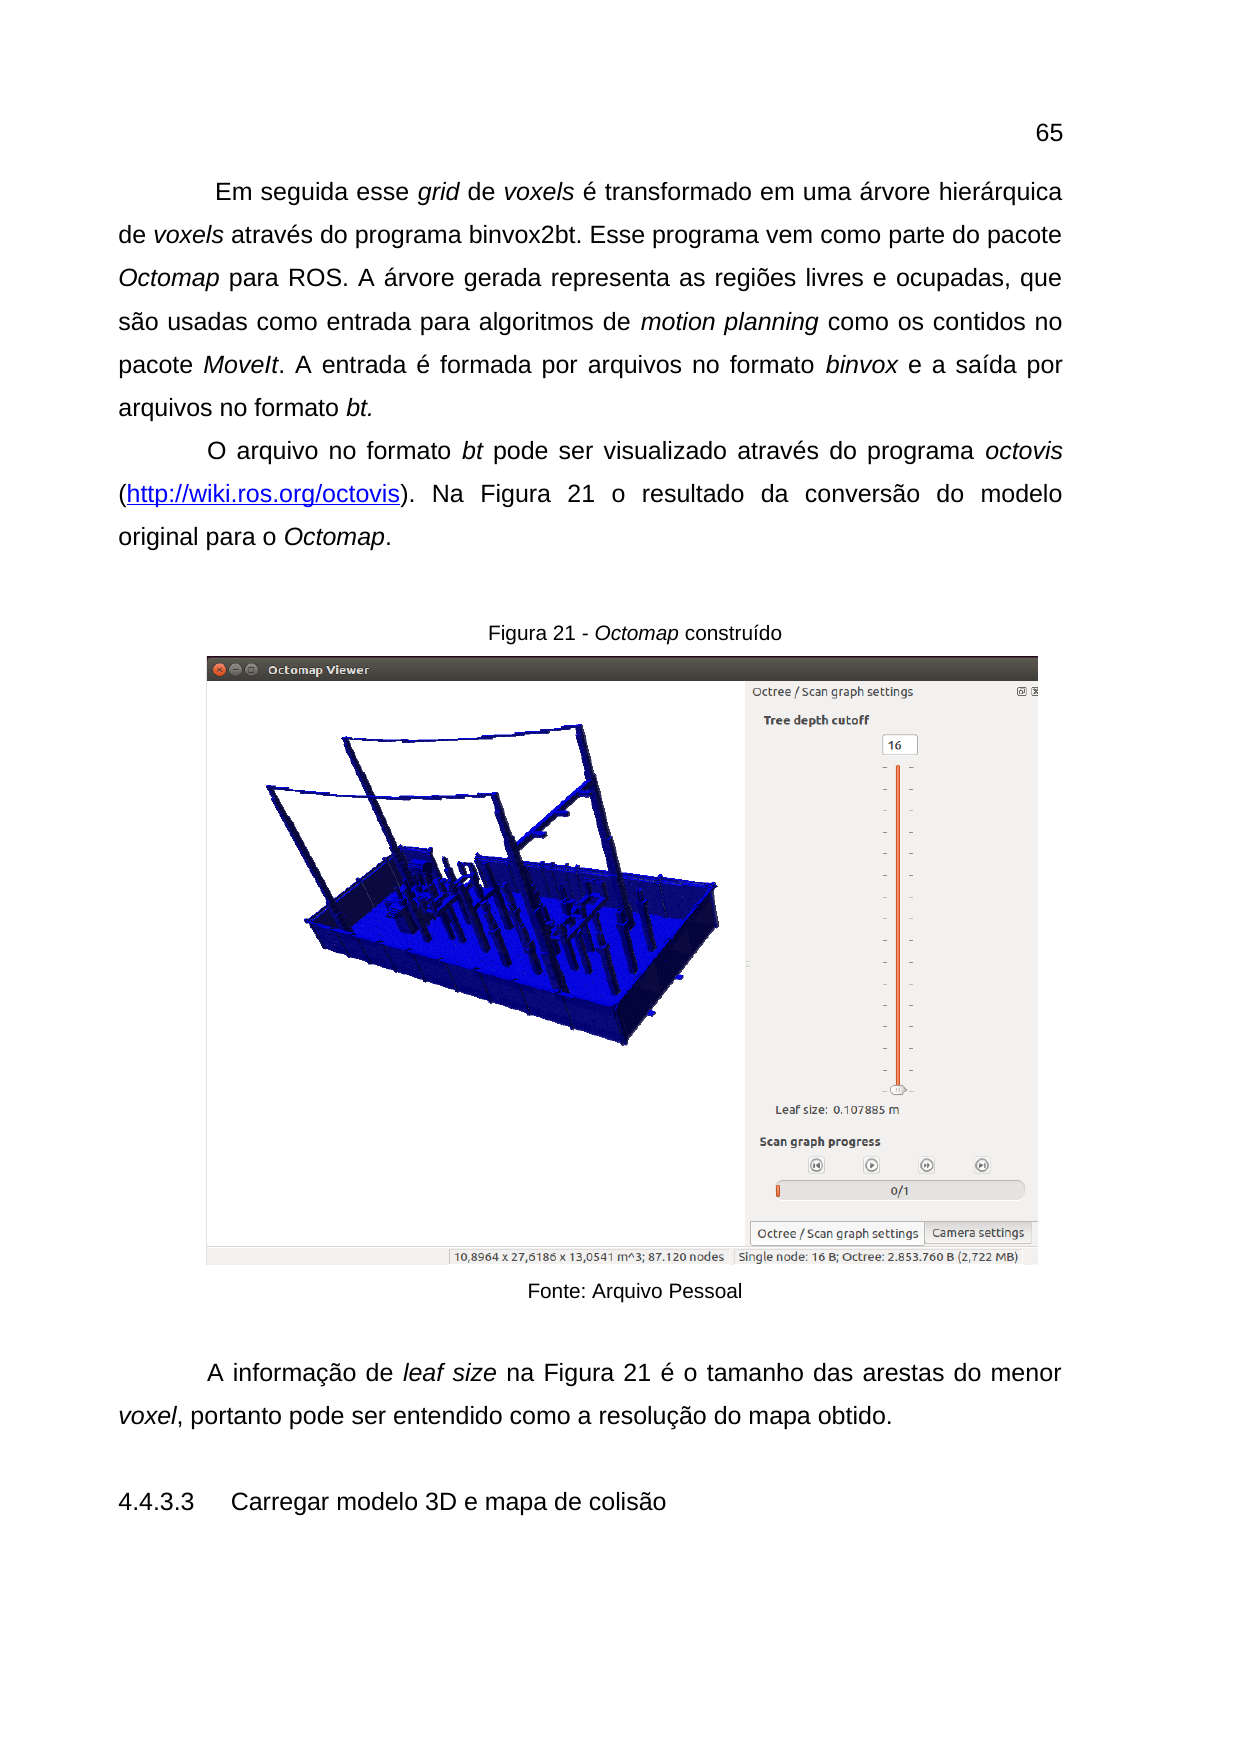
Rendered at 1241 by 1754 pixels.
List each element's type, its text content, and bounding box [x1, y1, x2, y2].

text A informação de leaf size na Figura 21 é o tamanho das arestas do menor voxel, portanto pode ser entendido como a resolução do mapa obtido. [118, 1358, 1063, 1430]
subtitle Carregar modelo 3D e mapa de colisão [118, 1487, 1063, 1516]
text Figura 21 - Octomap construído [118, 621, 1063, 645]
text O arquivo no formato bt pode ser visualizado através do programa octovis (http://wiki.ros.org/octovis). Na Figura 21 o resultado da conversão do modelo original para o Octomap. [118, 436, 1063, 551]
text Fonte: Arquivo Pessoal [118, 1279, 1063, 1303]
picture [206, 656, 1038, 1265]
text Em seguida esse grid de voxels é transformado em uma árvore hierárquica de voxels através do programa binvox2bt. Esse programa vem como parte do pacote Octomap para ROS. A árvore gerada representa as regiões livres e ocupadas, que são usadas como entrada para algoritmos de motion planning como os contidos no pacote MoveIt. A entrada é formada por arquivos no formato binvox e a saída por arquivos no formato bt. [118, 177, 1063, 422]
